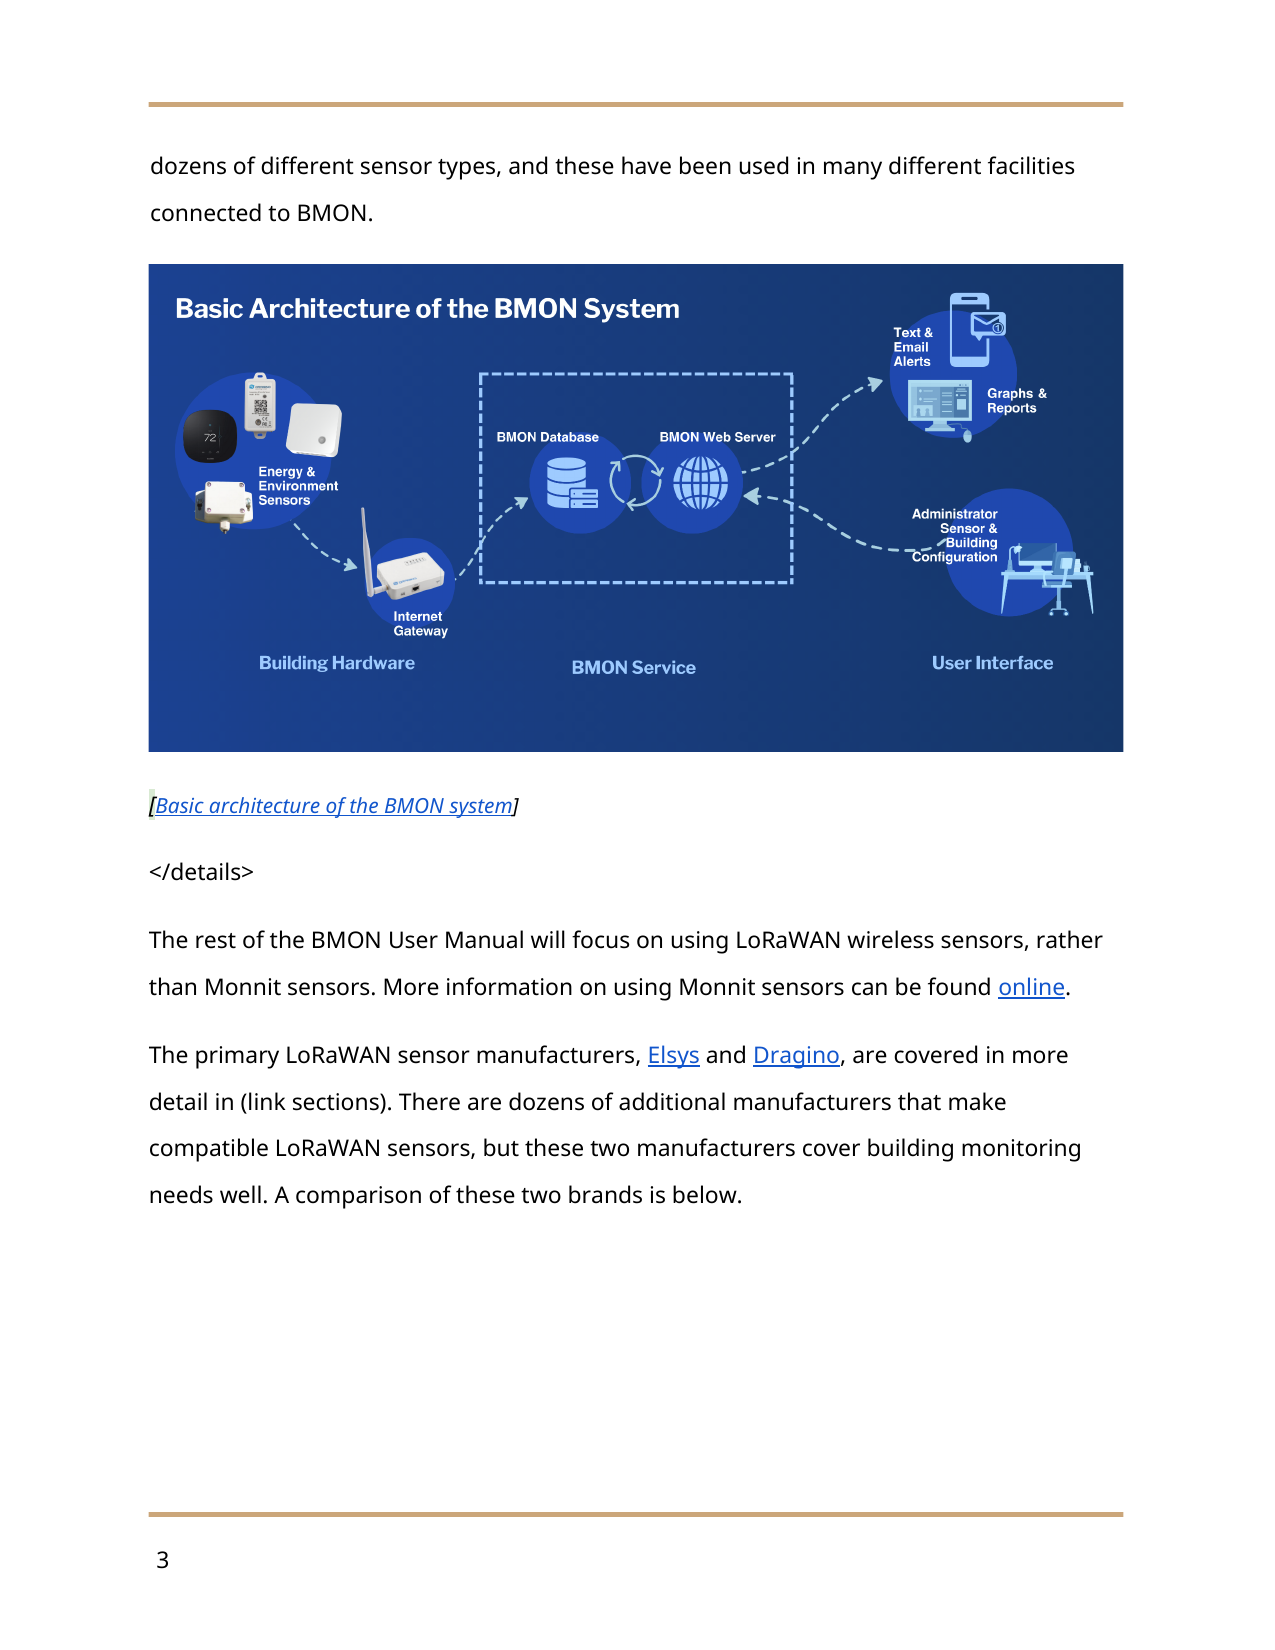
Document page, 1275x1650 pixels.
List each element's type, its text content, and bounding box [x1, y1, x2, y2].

text The primary LoRaWAN sensor manufacturers, Elsys and Dragino, are covered in more detail in (link sections). There are dozens of additional manufacturers that make compatible LoRaWAN sensors, but these two manufacturers cover building monitoring needs well. A comparison of these two brands is below. [148, 1038, 1125, 1210]
text </details> [148, 856, 1125, 887]
picture [148, 102, 1124, 107]
text [Basic architecture of the BMON system] [148, 788, 1125, 820]
text The rest of the BMON User Manual will focus on using LoRaWAN wireless sensors, rather than Monnit sensors. More information on using Monnit sensors can be found online. [148, 924, 1125, 1002]
picture [148, 264, 1124, 752]
picture [148, 1512, 1124, 1517]
